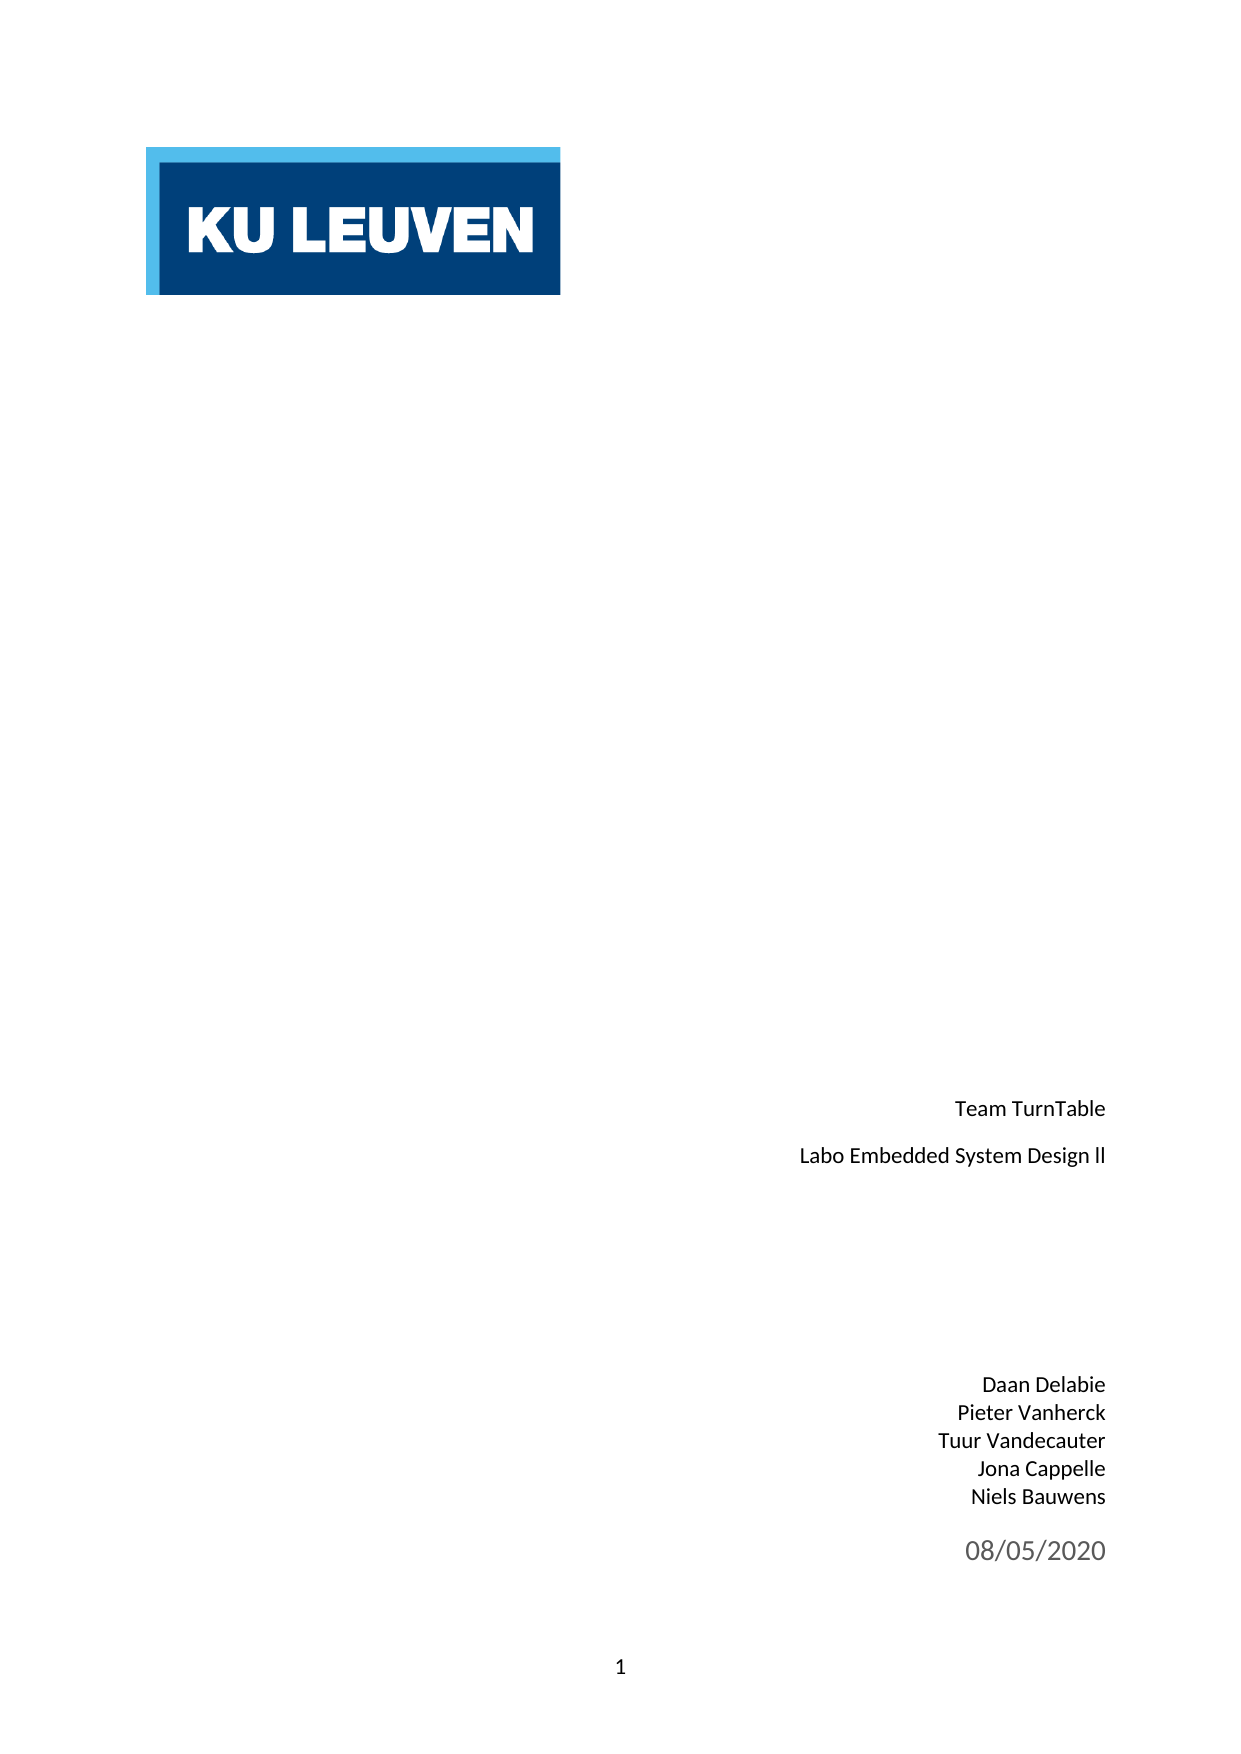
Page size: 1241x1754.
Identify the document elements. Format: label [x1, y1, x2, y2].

picture [144, 147, 564, 298]
